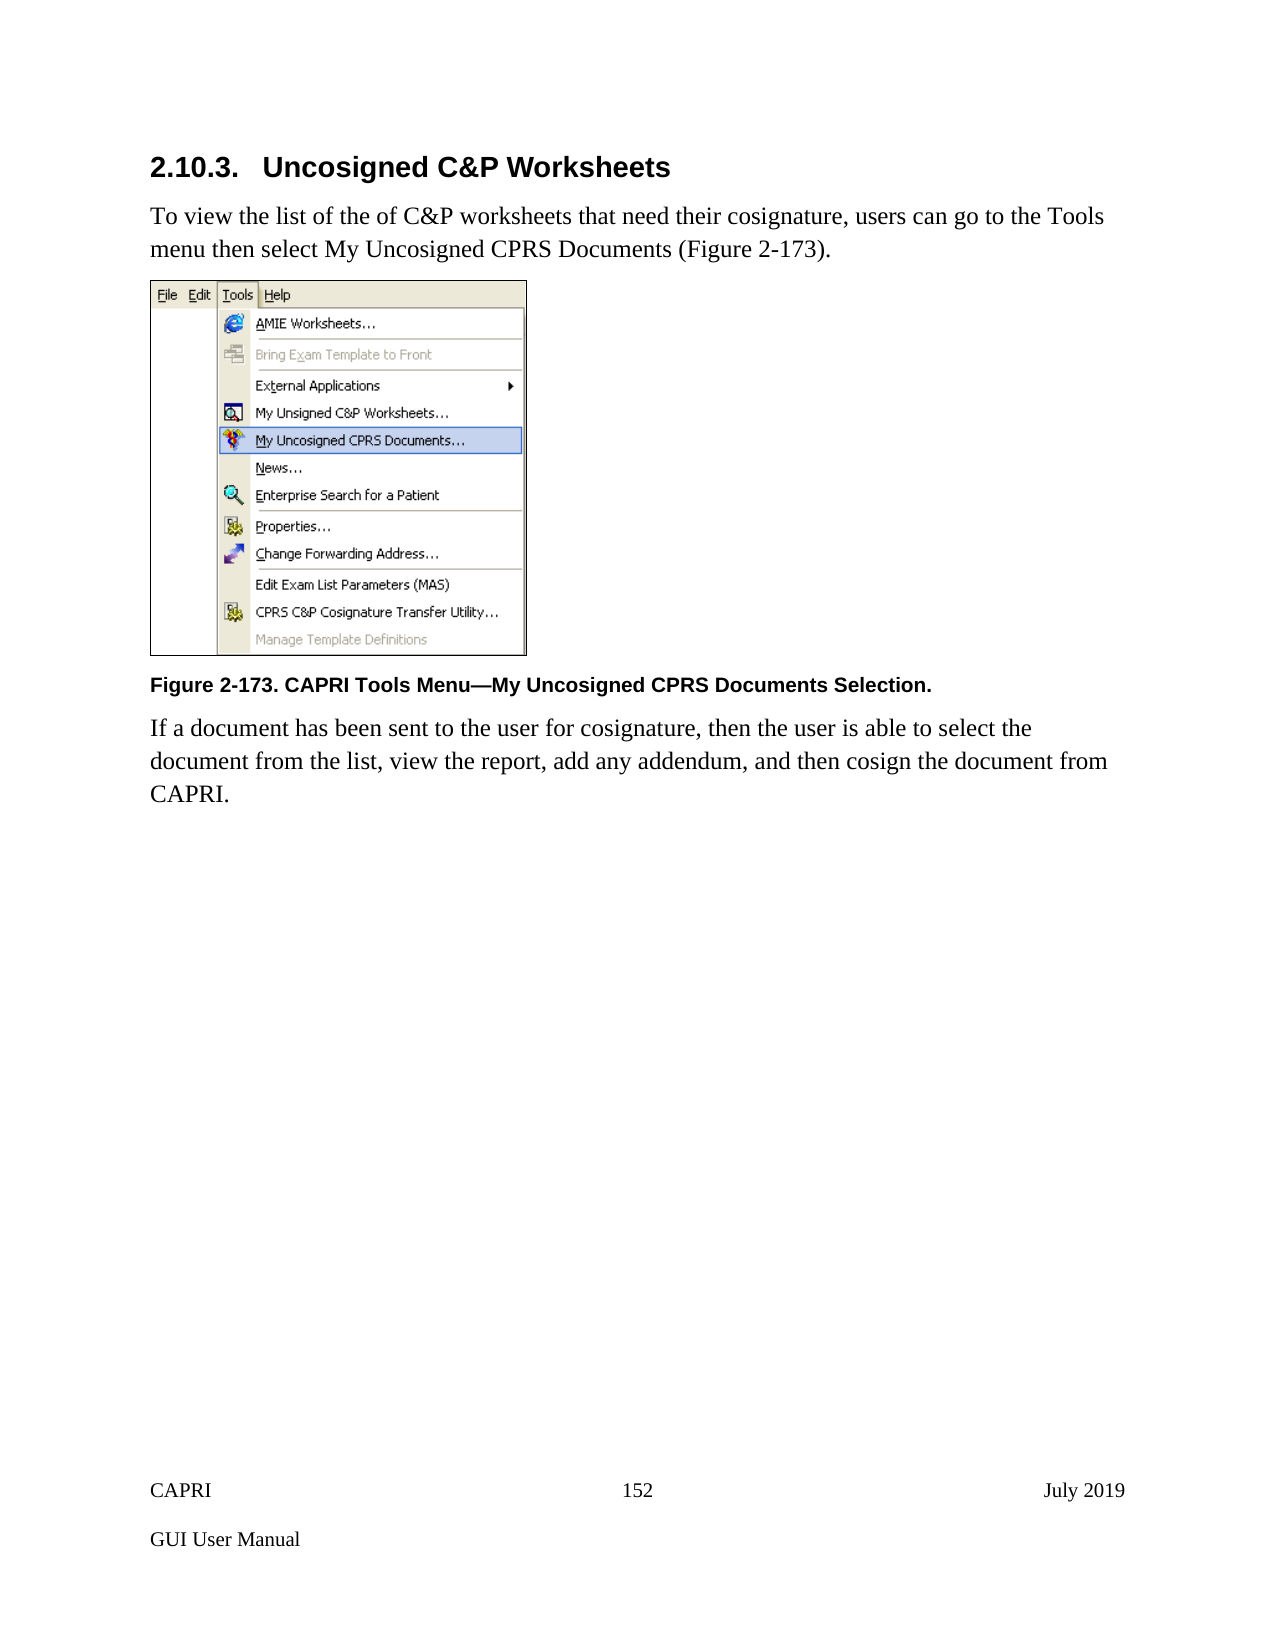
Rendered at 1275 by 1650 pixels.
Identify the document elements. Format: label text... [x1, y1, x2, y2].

text If a document has been sent to the user for cosignature, then the user is able to select the document from the list, view the report, add any addendum, and then cosign the document from CAPRI. [150, 713, 1125, 808]
subtitle Uncosigned C&P Worksheets [150, 150, 1125, 183]
picture [151, 281, 526, 655]
